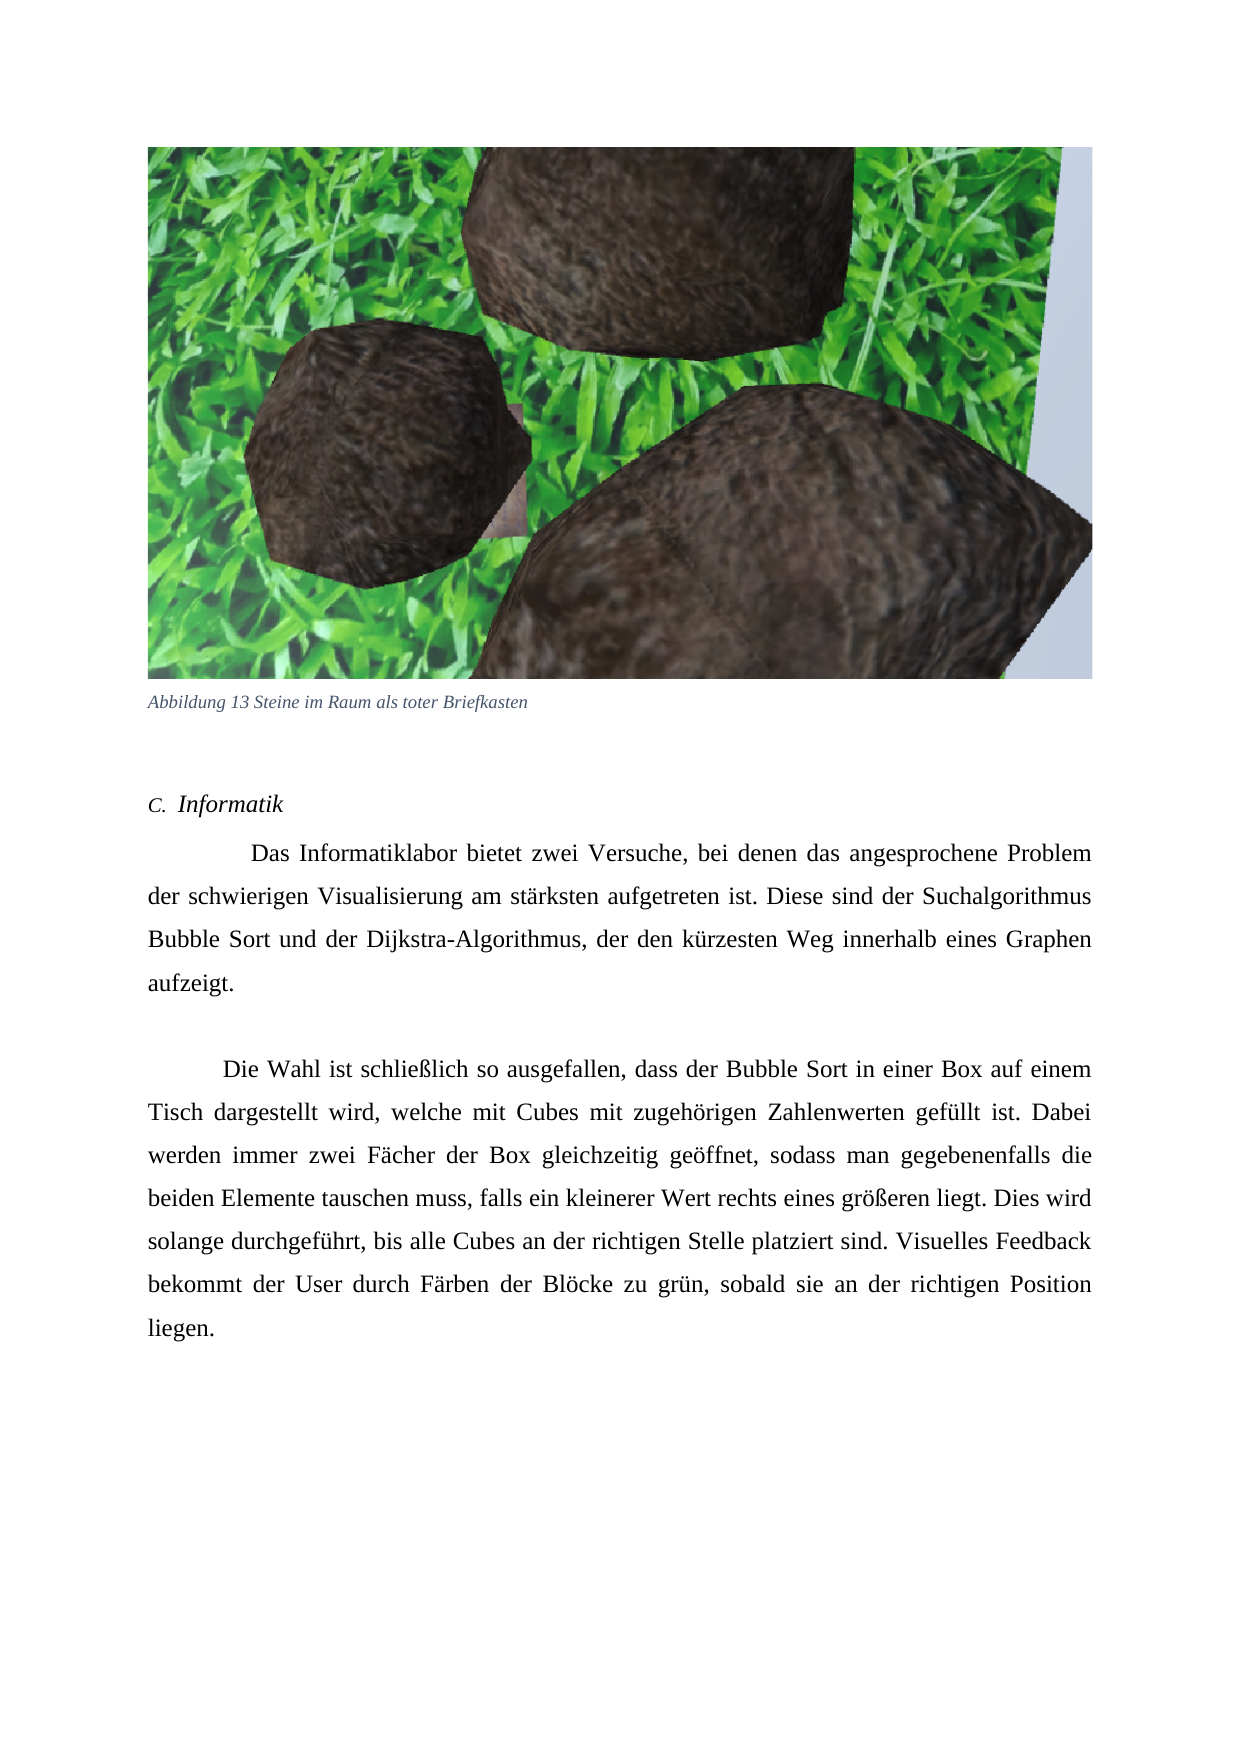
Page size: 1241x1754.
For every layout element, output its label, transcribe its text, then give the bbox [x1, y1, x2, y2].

picture [147, 147, 1093, 679]
text Das Informatiklabor bietet zwei Versuche, bei denen das angesprochene Problem der schwierigen Visualisierung am stärksten aufgetreten ist. Diese sind der Suchalgorithmus Bubble Sort und der Dijkstra-Algorithmus, der den kürzesten Weg innerhalb eines Graphen aufzeigt. [148, 838, 1093, 996]
subtitle Informatik [148, 789, 1093, 818]
text Die Wahl ist schließlich so ausgefallen, dass der Bubble Sort in einer Box auf einem Tisch dargestellt wird, welche mit Cubes mit zugehörigen Zahlenwerten gefüllt ist. Dabei werden immer zwei Fächer der Box gleichzeitig geöffnet, sodass man gegebenenfalls die beiden Elemente tauschen muss, falls ein kleinerer Wert rechts eines größeren liegt. Dies wird solange durchgeführt, bis alle Cubes an der richtigen Stelle platziert sind. Visuelles Feedback bekommt der User durch Färben der Blöcke zu grün, sobald sie an der richtigen Position liegen. [148, 1054, 1093, 1341]
text Abbildung 13 Steine im Raum als toter Briefkasten [148, 691, 1093, 712]
